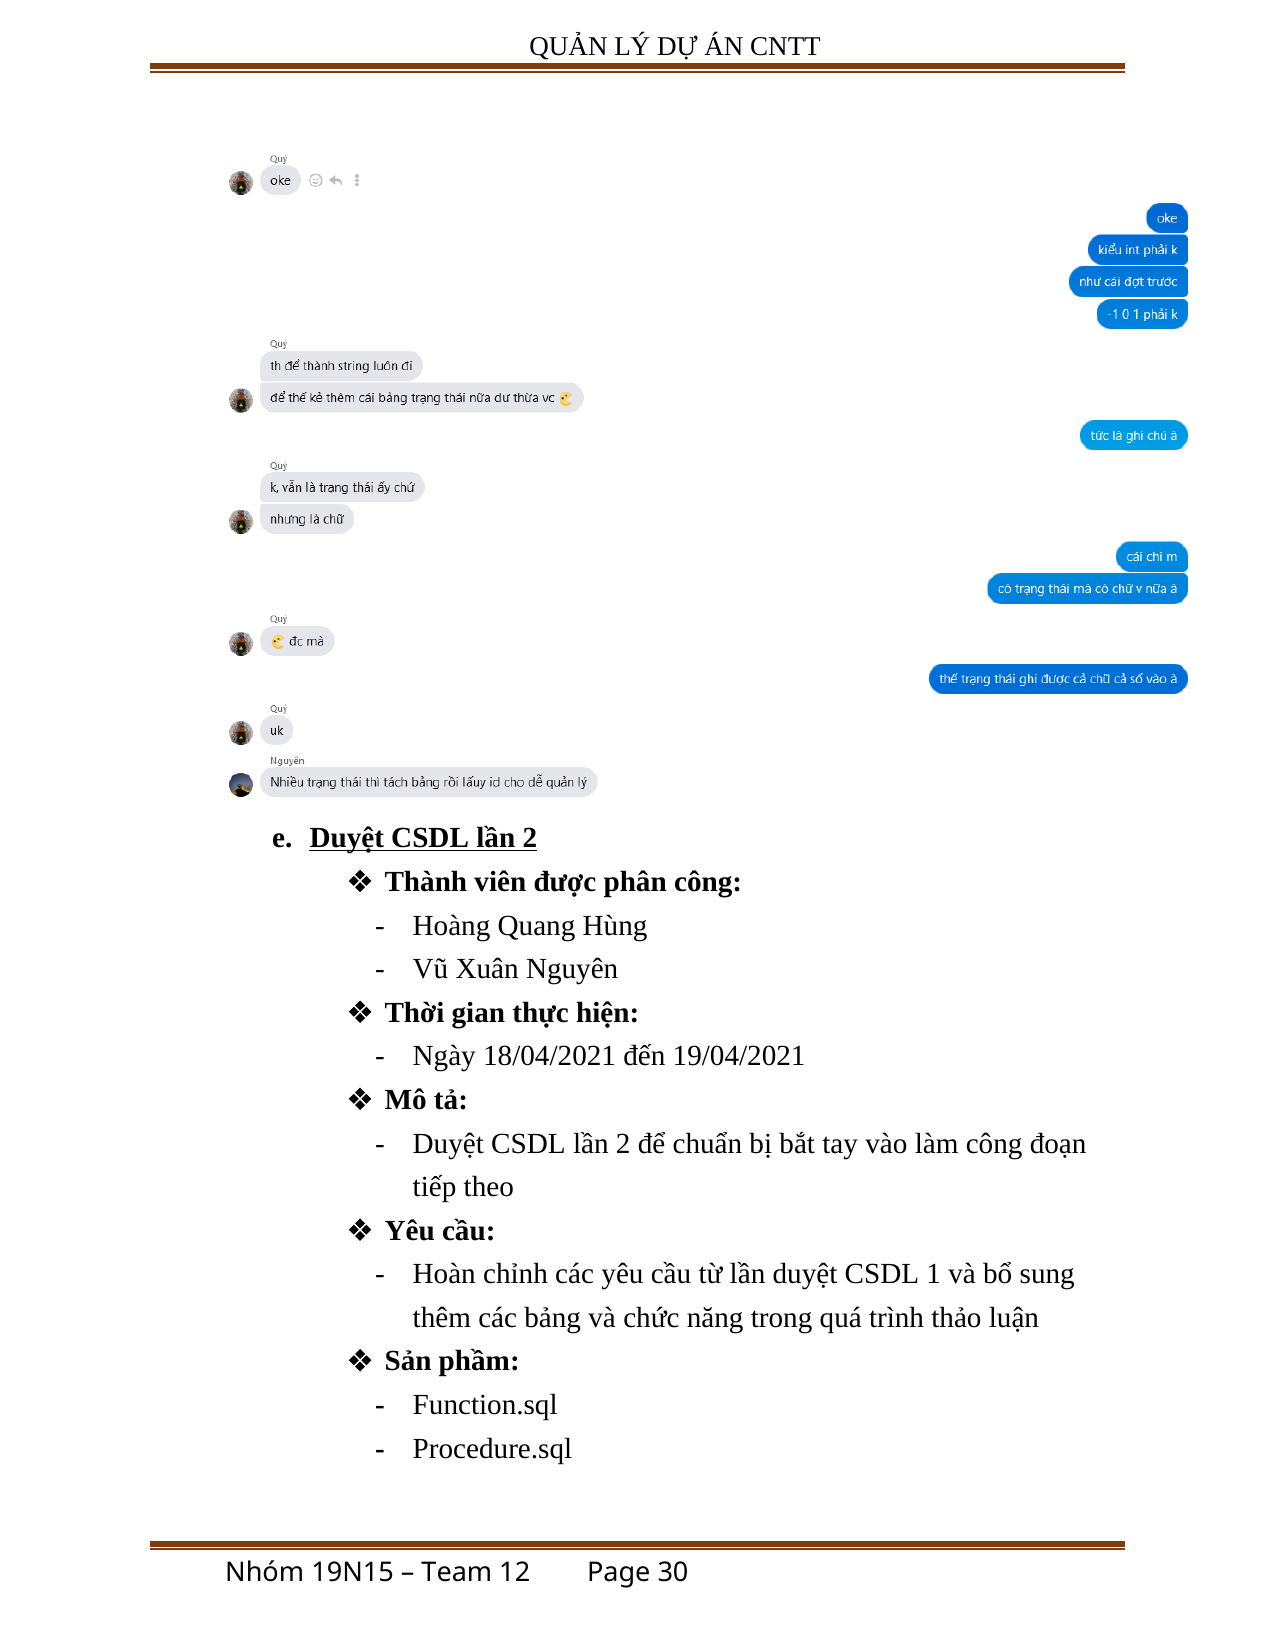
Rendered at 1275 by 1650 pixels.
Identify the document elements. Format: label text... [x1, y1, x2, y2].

list Mô tả: [347, 1082, 1125, 1116]
picture [225, 150, 1200, 799]
list Sản phầm: [347, 1343, 1125, 1377]
list Vũ Xuân Nguyên [375, 951, 1125, 985]
list Thành viên được phân công: [347, 864, 1125, 898]
list Duyệt CSDL lần 2 để chuẩn bị bắt tay vào làm công đoạn tiếp theo [375, 1126, 1125, 1203]
list Duyệt CSDL lần 2 [272, 821, 1125, 854]
list Ngày 18/04/2021 đến 19/04/2021 [375, 1038, 1125, 1072]
list Yêu cầu: [347, 1213, 1125, 1246]
list Thời gian thực hiện: [347, 995, 1125, 1028]
list Hoàng Quang Hùng [375, 908, 1125, 941]
list Procedure.sql [375, 1431, 1125, 1464]
list Hoàn chỉnh các yêu cầu từ lần duyệt CSDL 1 và bổ sung thêm các bảng và chức năng trong quá trình thảo luận [375, 1256, 1125, 1333]
list Function.sql [375, 1387, 1125, 1421]
